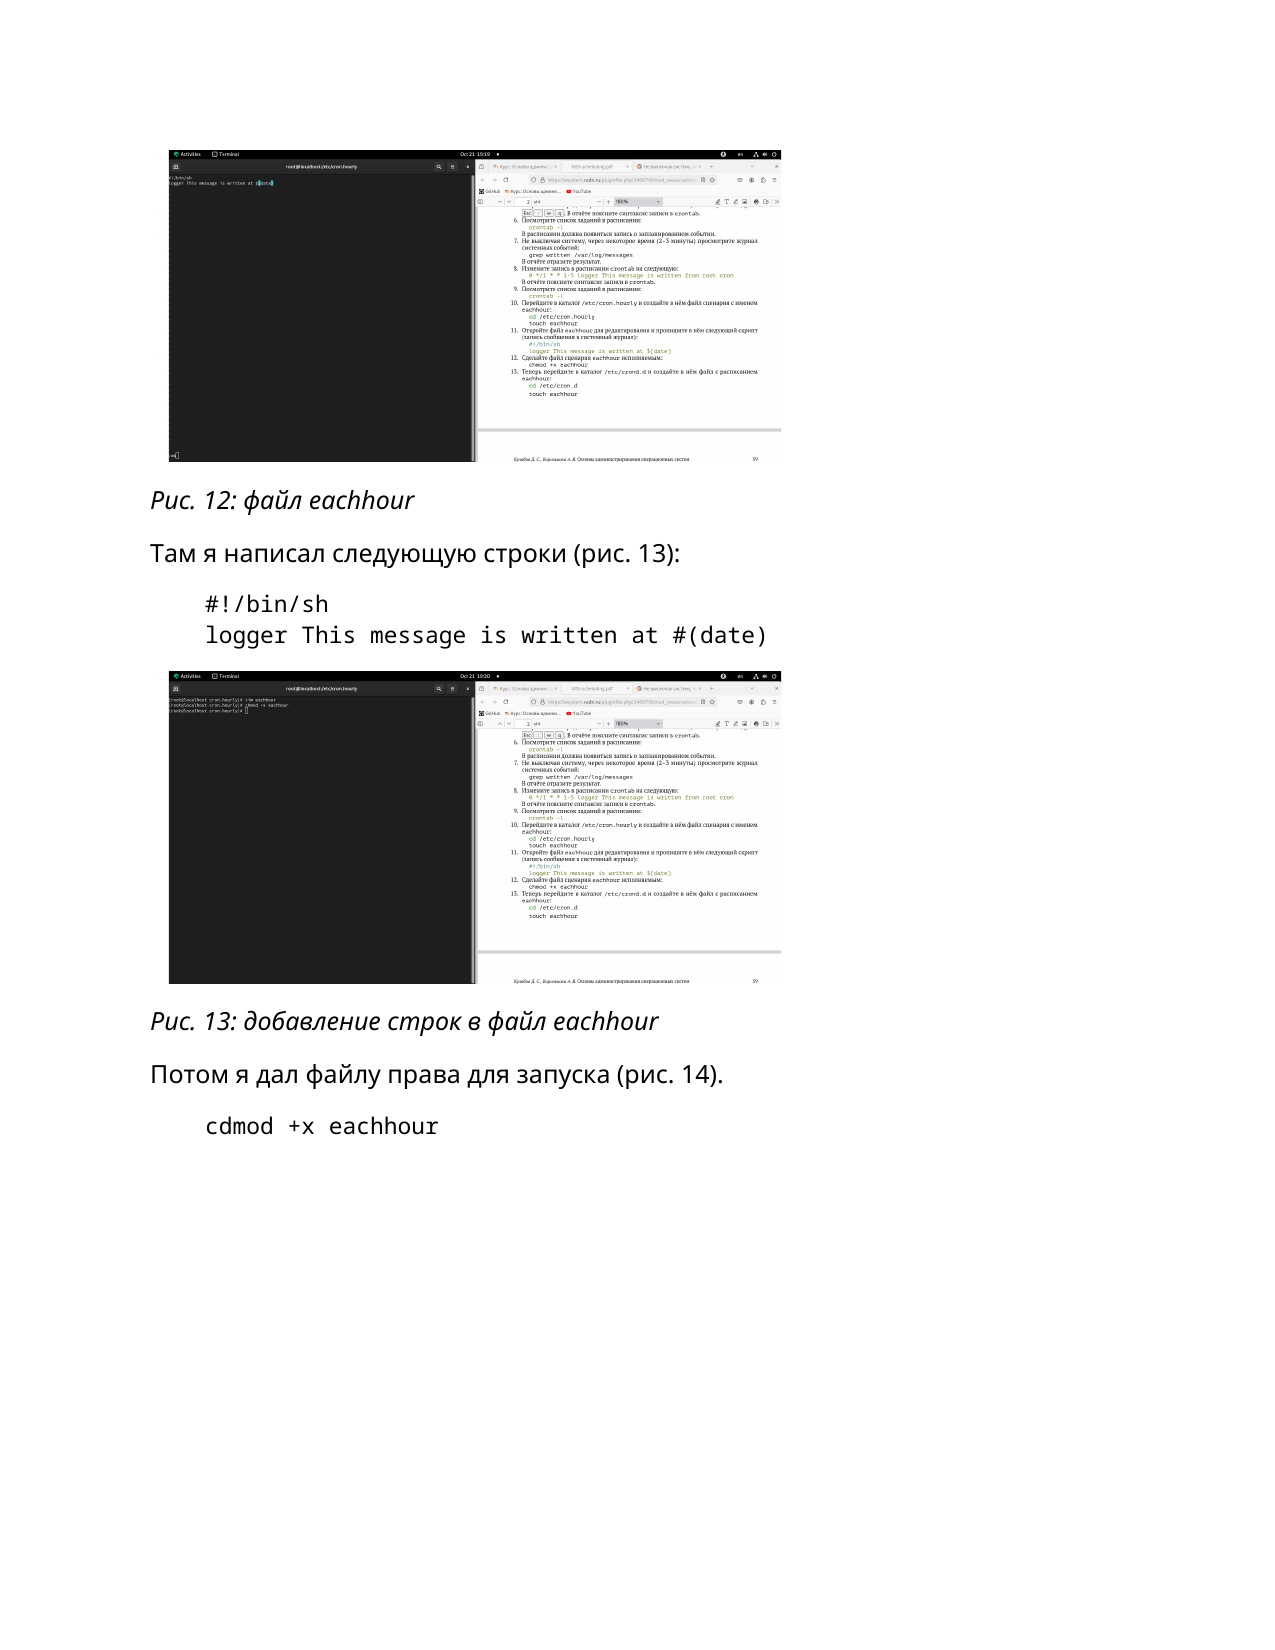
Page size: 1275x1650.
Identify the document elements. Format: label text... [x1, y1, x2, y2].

text #!/bin/sh logger This message is written at #(date) [150, 588, 1125, 651]
text Потом я дал файлу права для запуска (рис. 14). [150, 1057, 1125, 1091]
text Там я написал следующую строки (рис. 13): [150, 535, 1125, 569]
picture [168, 671, 782, 984]
text Рис. 13: добавление строк в файл eachhour [150, 1004, 1125, 1038]
text Рис. 12: файл eachhour [150, 482, 1125, 517]
picture [168, 150, 782, 462]
text cdmod +x eachhour [150, 1109, 1125, 1141]
